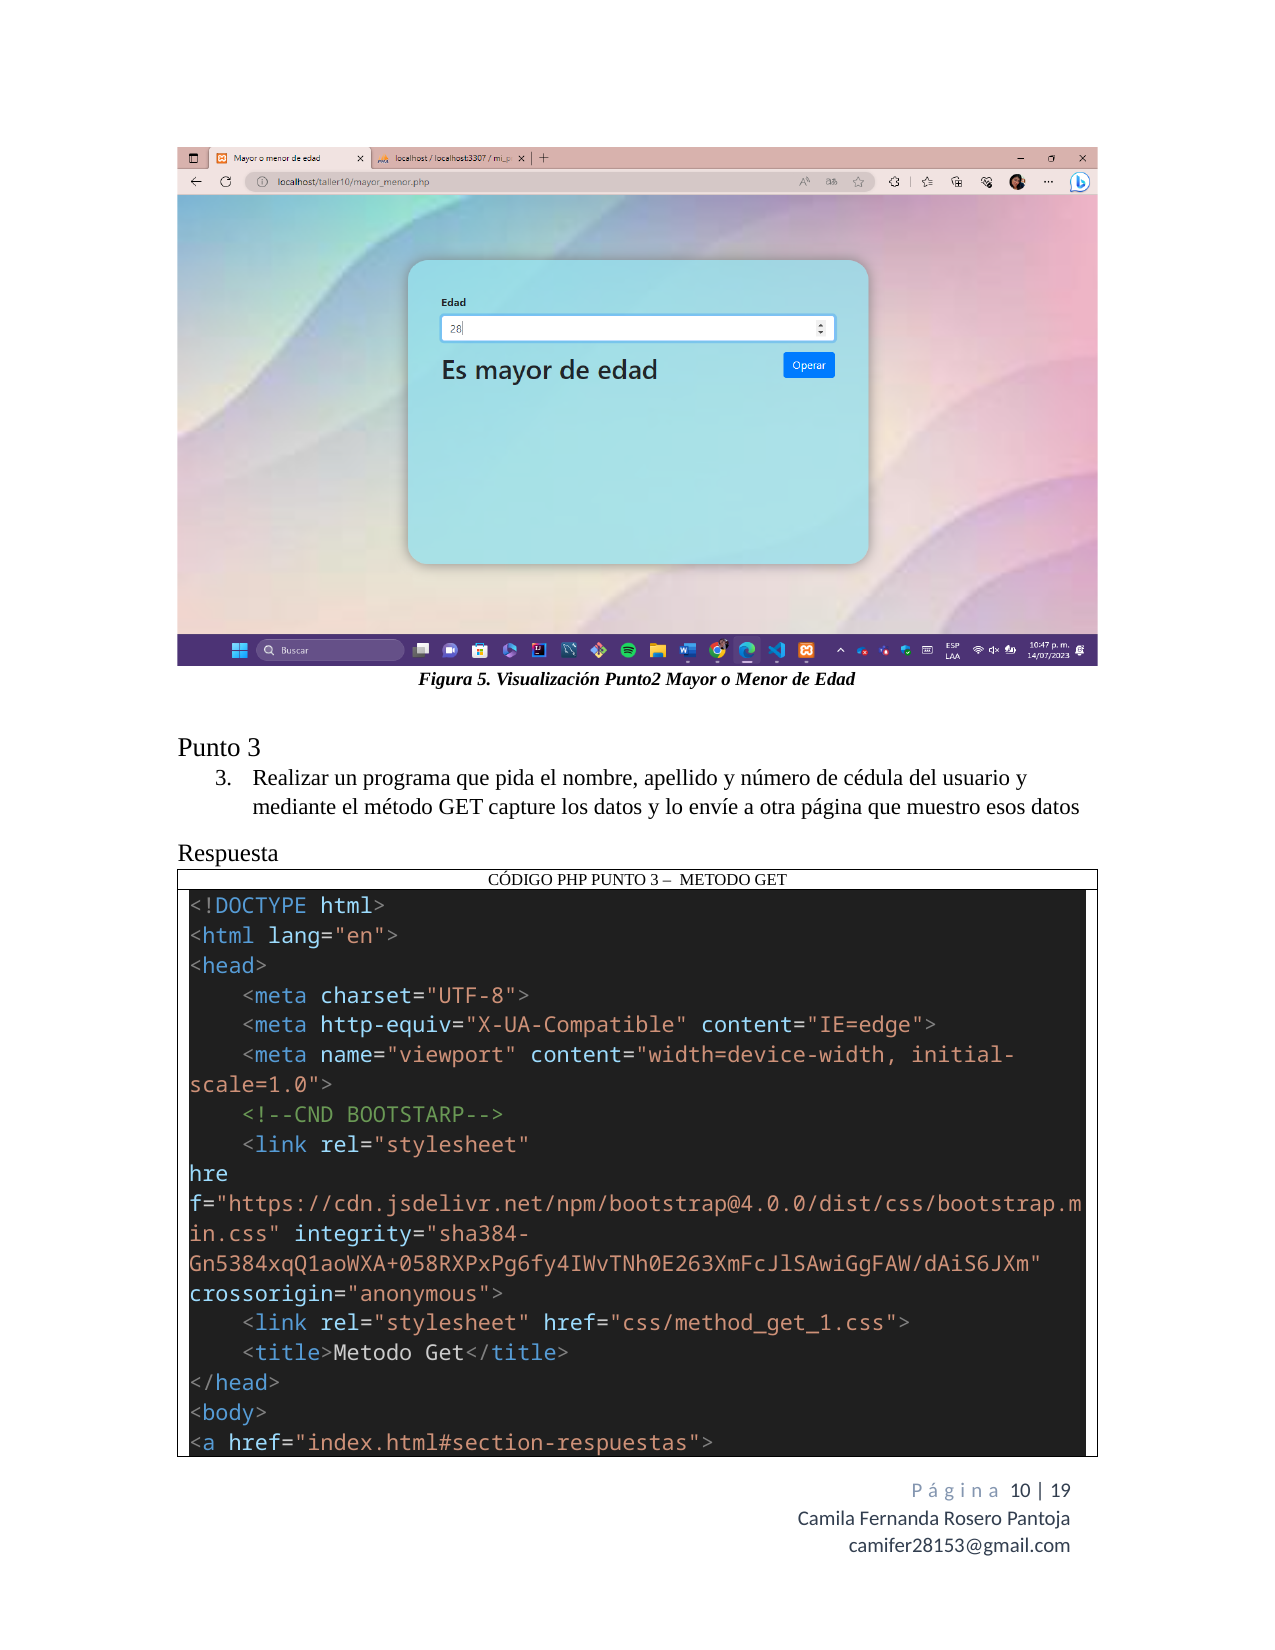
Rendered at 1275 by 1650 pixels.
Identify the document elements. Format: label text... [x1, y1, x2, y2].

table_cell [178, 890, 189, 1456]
subtitle Respuesta [177, 838, 1098, 867]
list Realizar un programa que pida el nombre, apellido y número de cédula del usuario y mediante el método GET capture los datos y lo envíe a otra página que muestro esos datos [215, 764, 1098, 819]
picture [177, 147, 1098, 666]
subtitle Punto 3 [177, 731, 1098, 762]
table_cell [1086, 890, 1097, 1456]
table_header CÓDIGO PHP PUNTO 3 – METODO GET [178, 870, 1097, 889]
text Figura 5. Visualización Punto2 Mayor o Menor de Edad [177, 667, 1098, 689]
